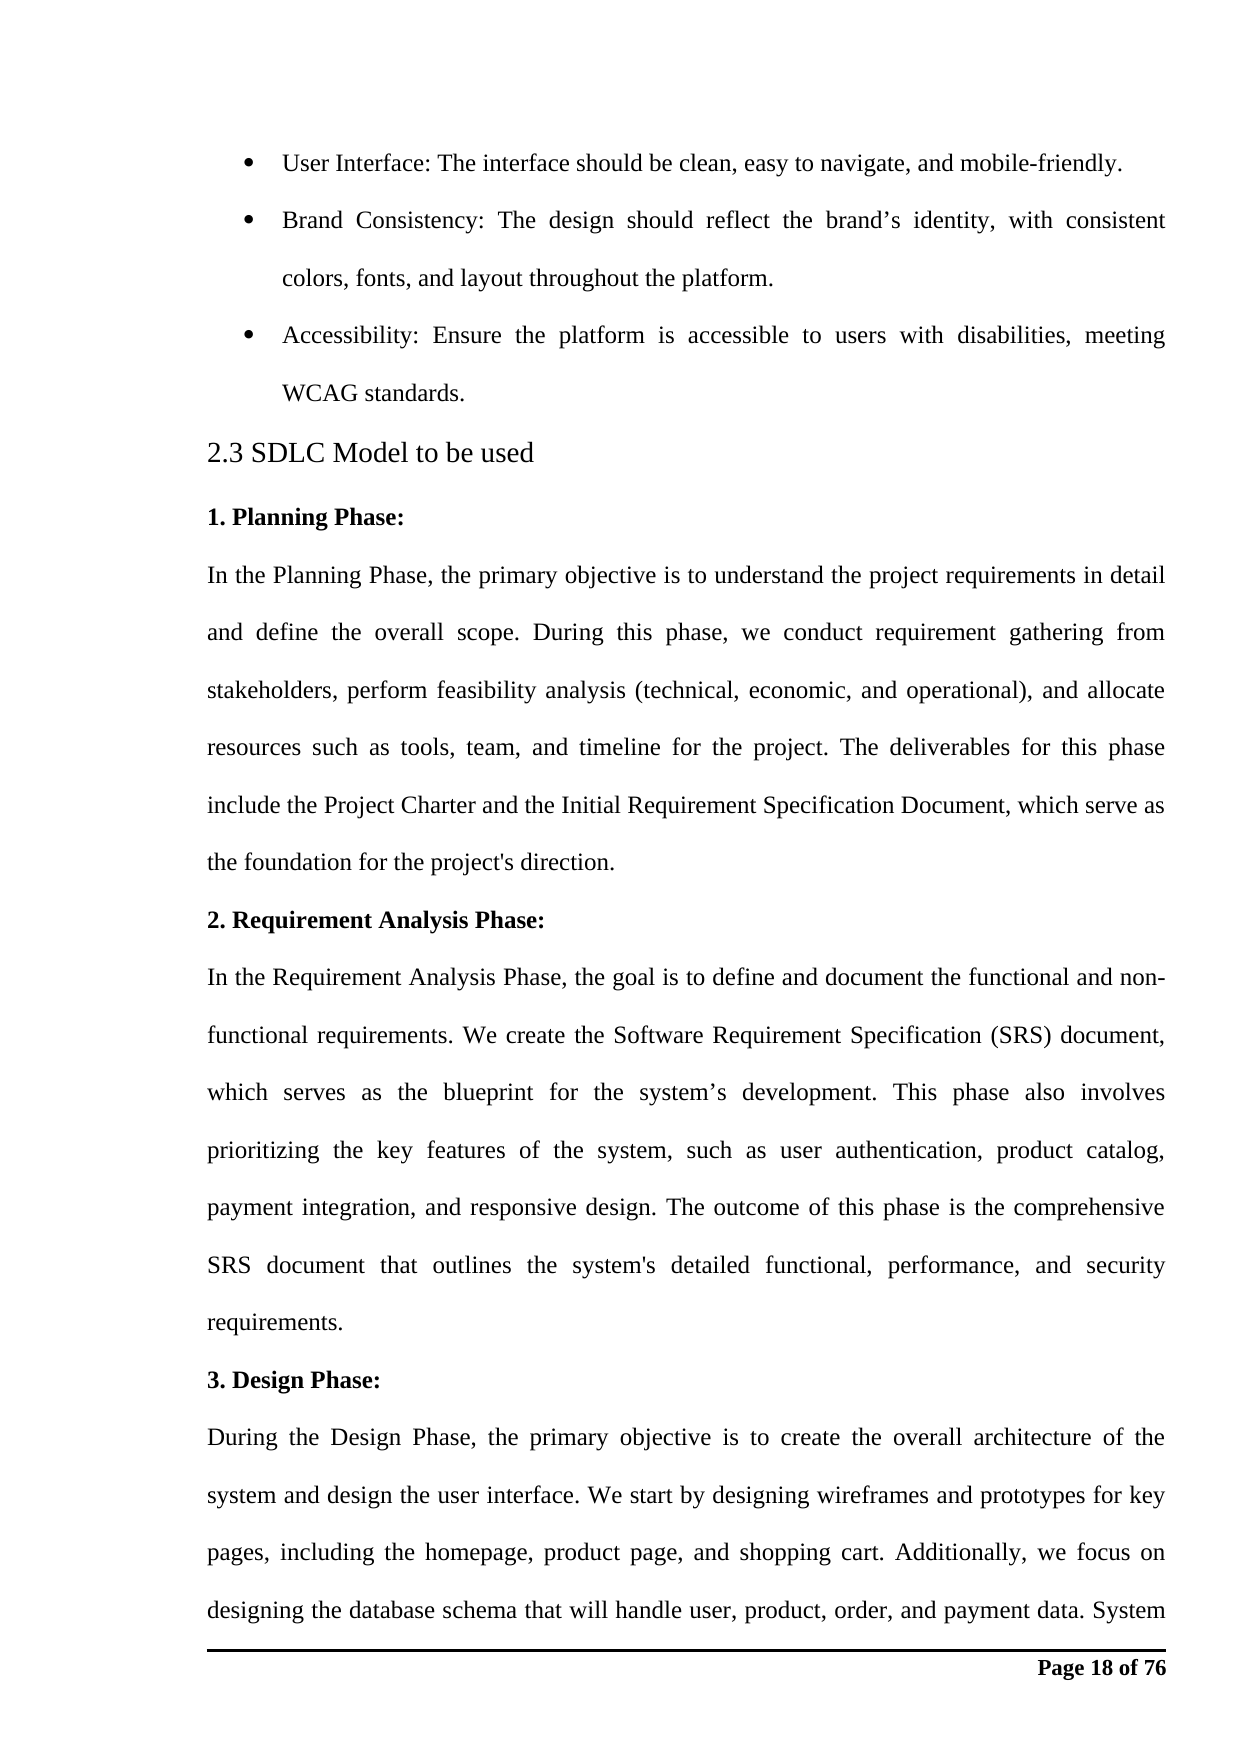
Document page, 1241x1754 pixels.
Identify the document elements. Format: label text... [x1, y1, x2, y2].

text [207, 1422, 1166, 1623]
text In the Planning Phase, the primary objective is to understand the project requirements in detail and define the overall scope. During this phase, we conduct requirement gathering from stakeholders, perform feasibility analysis (technical, economic, and operational), and allocate resources such as tools, team, and timeline for the project. The deliverables for this phase include the Project Charter and the Initial Requirement Specification Document, which serve as the foundation for the project's direction. [207, 560, 1166, 876]
text 2. Requirement Analysis Phase: [207, 905, 1166, 933]
list Brand Consistency: The design should reflect the brand’s identity, with consistent colors, fonts, and layout throughout the platform. [244, 205, 1166, 291]
text 1. Planning Phase: [207, 502, 1166, 531]
text 3. Design Phase: [207, 1365, 1166, 1393]
list Accessibility: Ensure the platform is accessible to users with disabilities, meeting WCAG standards. [244, 320, 1166, 406]
list User Interface: The interface should be clean, easy to navigate, and mobile-friendly. [244, 148, 1166, 176]
text 2.3 SDLC Model to be used [207, 435, 1166, 469]
text In the Requirement Analysis Phase, the goal is to define and document the functional and non-functional requirements. We create the Software Requirement Specification (SRS) document, which serves as the blueprint for the system’s development. This phase also involves prioritizing the key features of the system, such as user authentication, product catalog, payment integration, and responsive design. The outcome of this phase is the comprehensive SRS document that outlines the system's detailed functional, performance, and security requirements. [207, 962, 1166, 1336]
